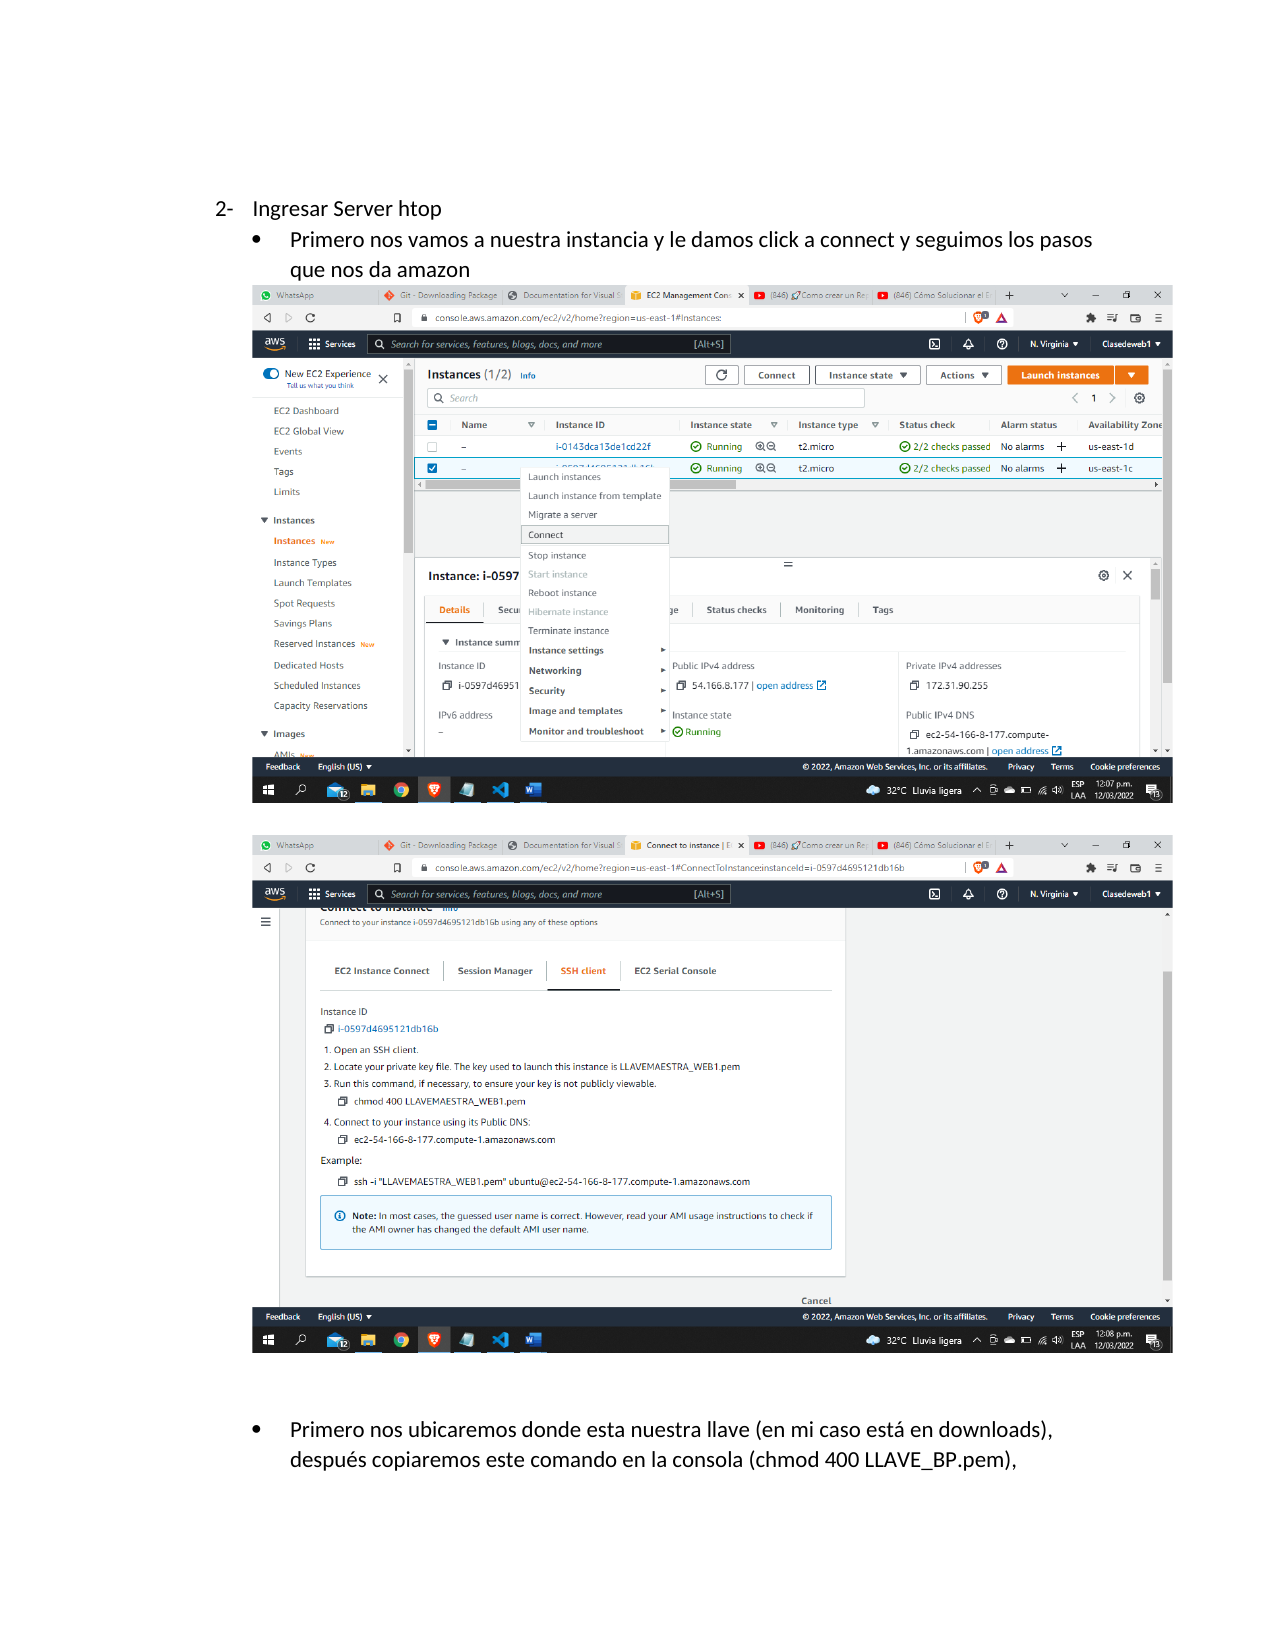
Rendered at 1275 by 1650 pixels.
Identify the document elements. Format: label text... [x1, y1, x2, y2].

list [252, 1415, 1098, 1473]
list Ingresar Server htop [215, 194, 1098, 222]
picture [252, 285, 1173, 803]
list Primero nos vamos a nuestra instancia y le damos click a connect y seguimos los pasos que nos da amazon [252, 225, 1098, 283]
picture [252, 835, 1173, 1353]
